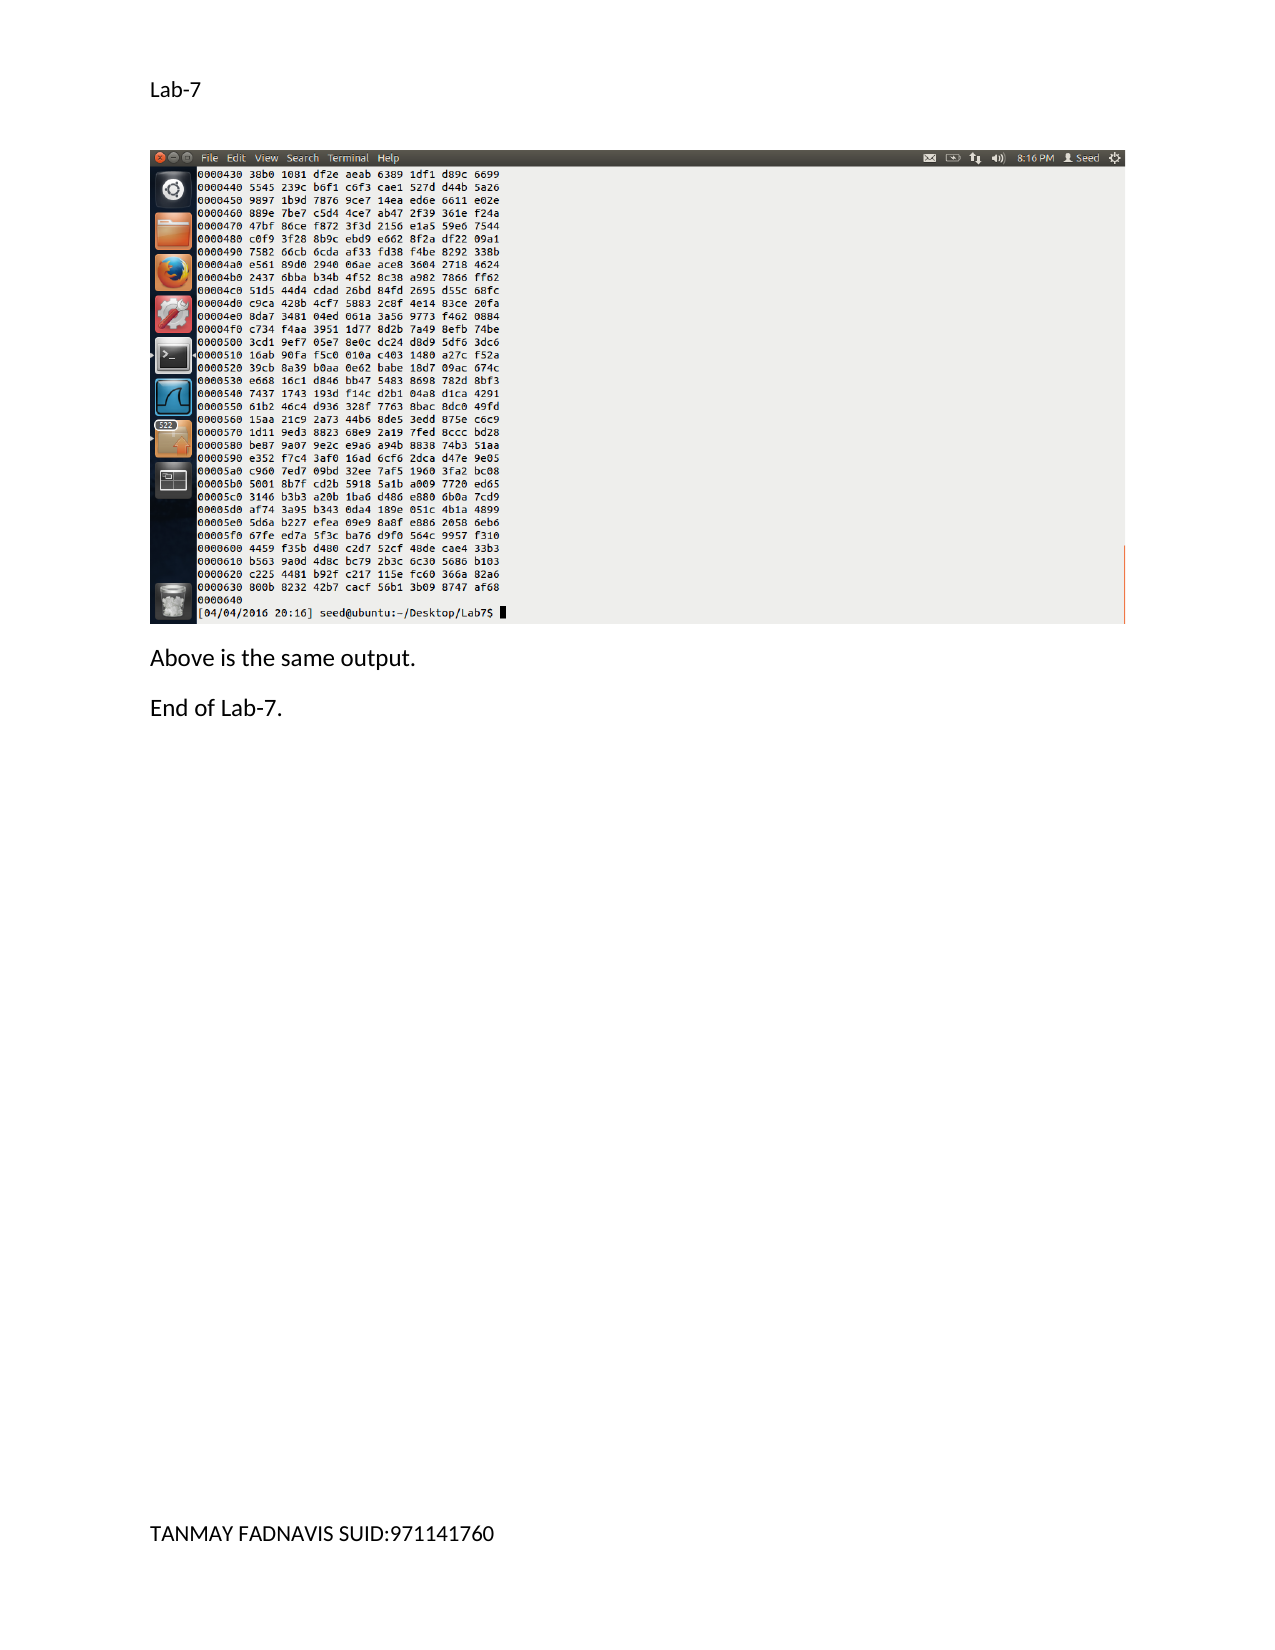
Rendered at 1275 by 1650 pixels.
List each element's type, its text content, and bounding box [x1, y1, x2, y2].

text End of Lab-7. [150, 692, 1125, 722]
text Above is the same output. [150, 642, 1125, 673]
picture [150, 150, 1125, 624]
